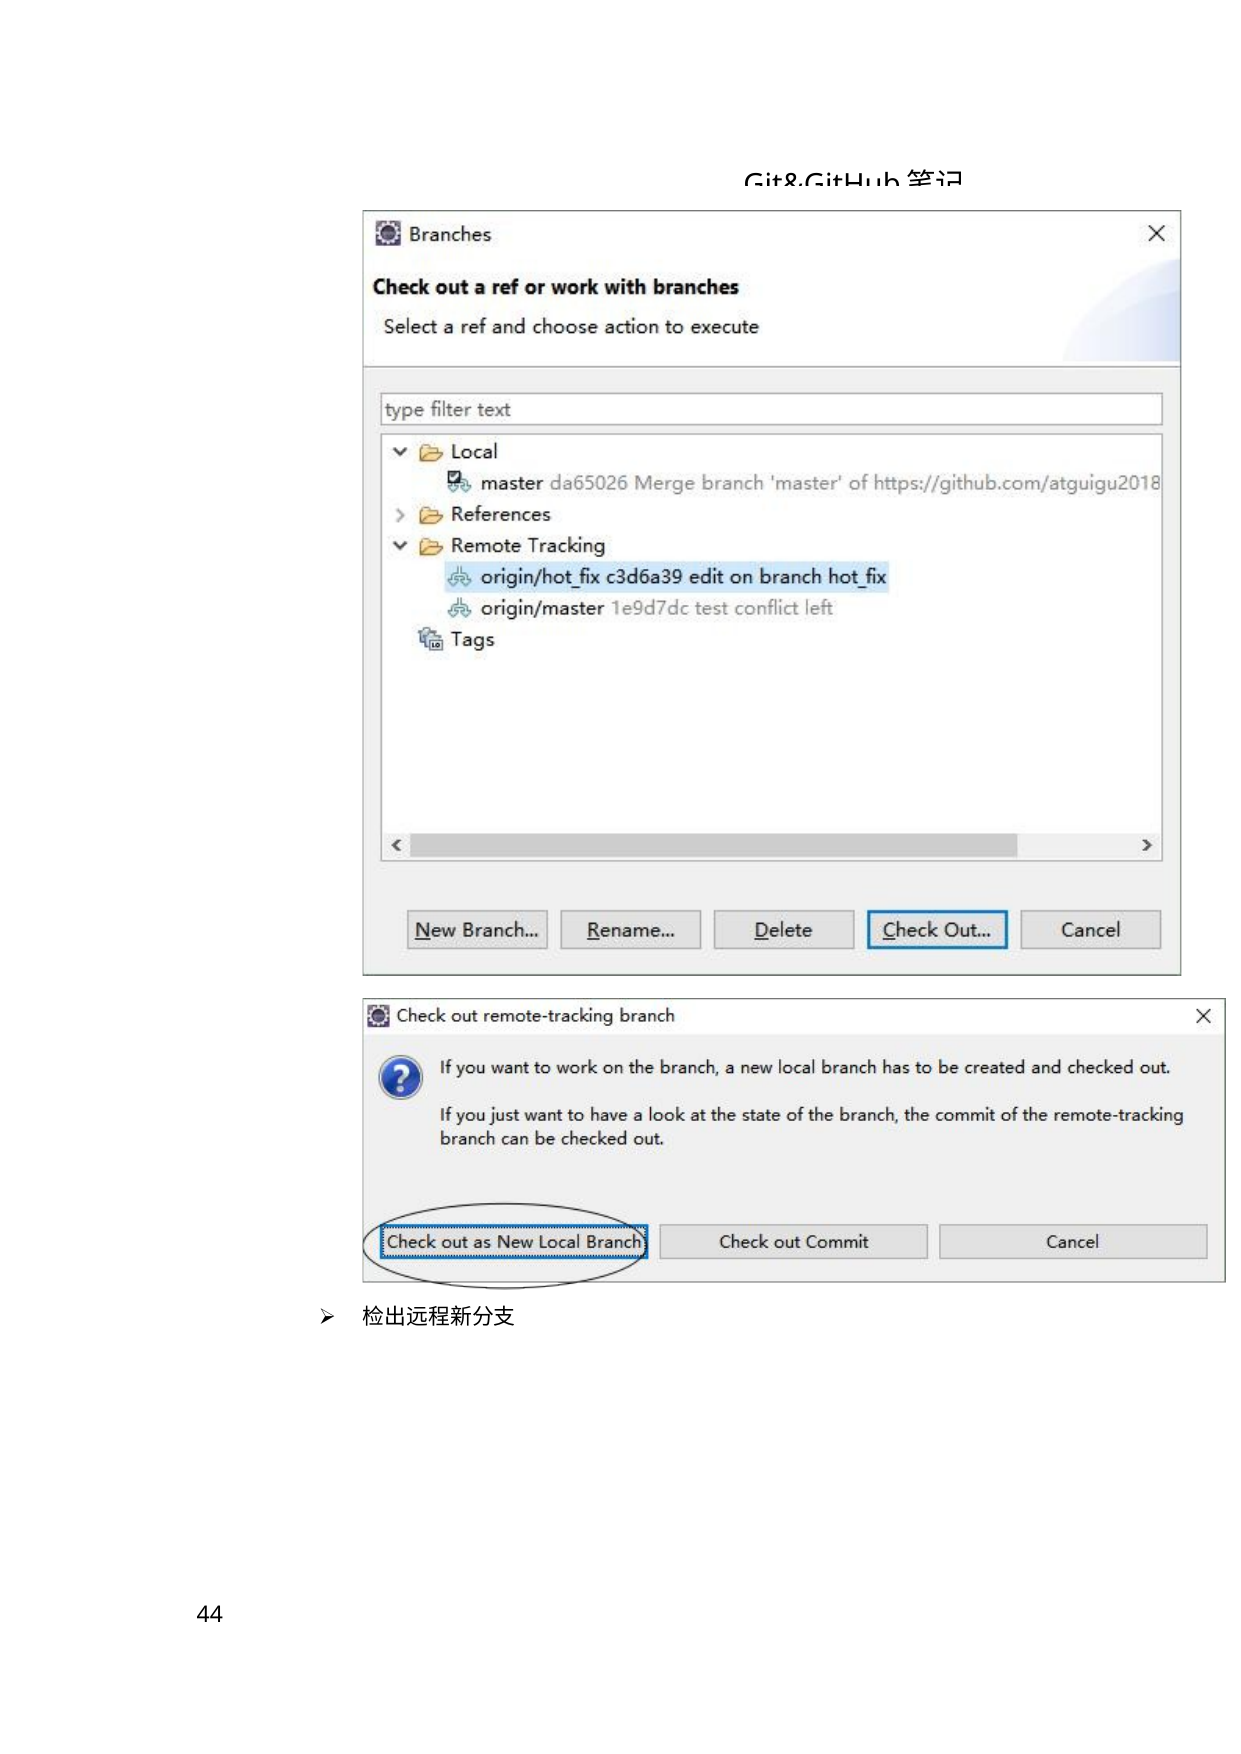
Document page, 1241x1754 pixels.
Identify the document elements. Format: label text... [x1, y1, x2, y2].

picture [362, 998, 1226, 1290]
picture [362, 210, 1182, 976]
